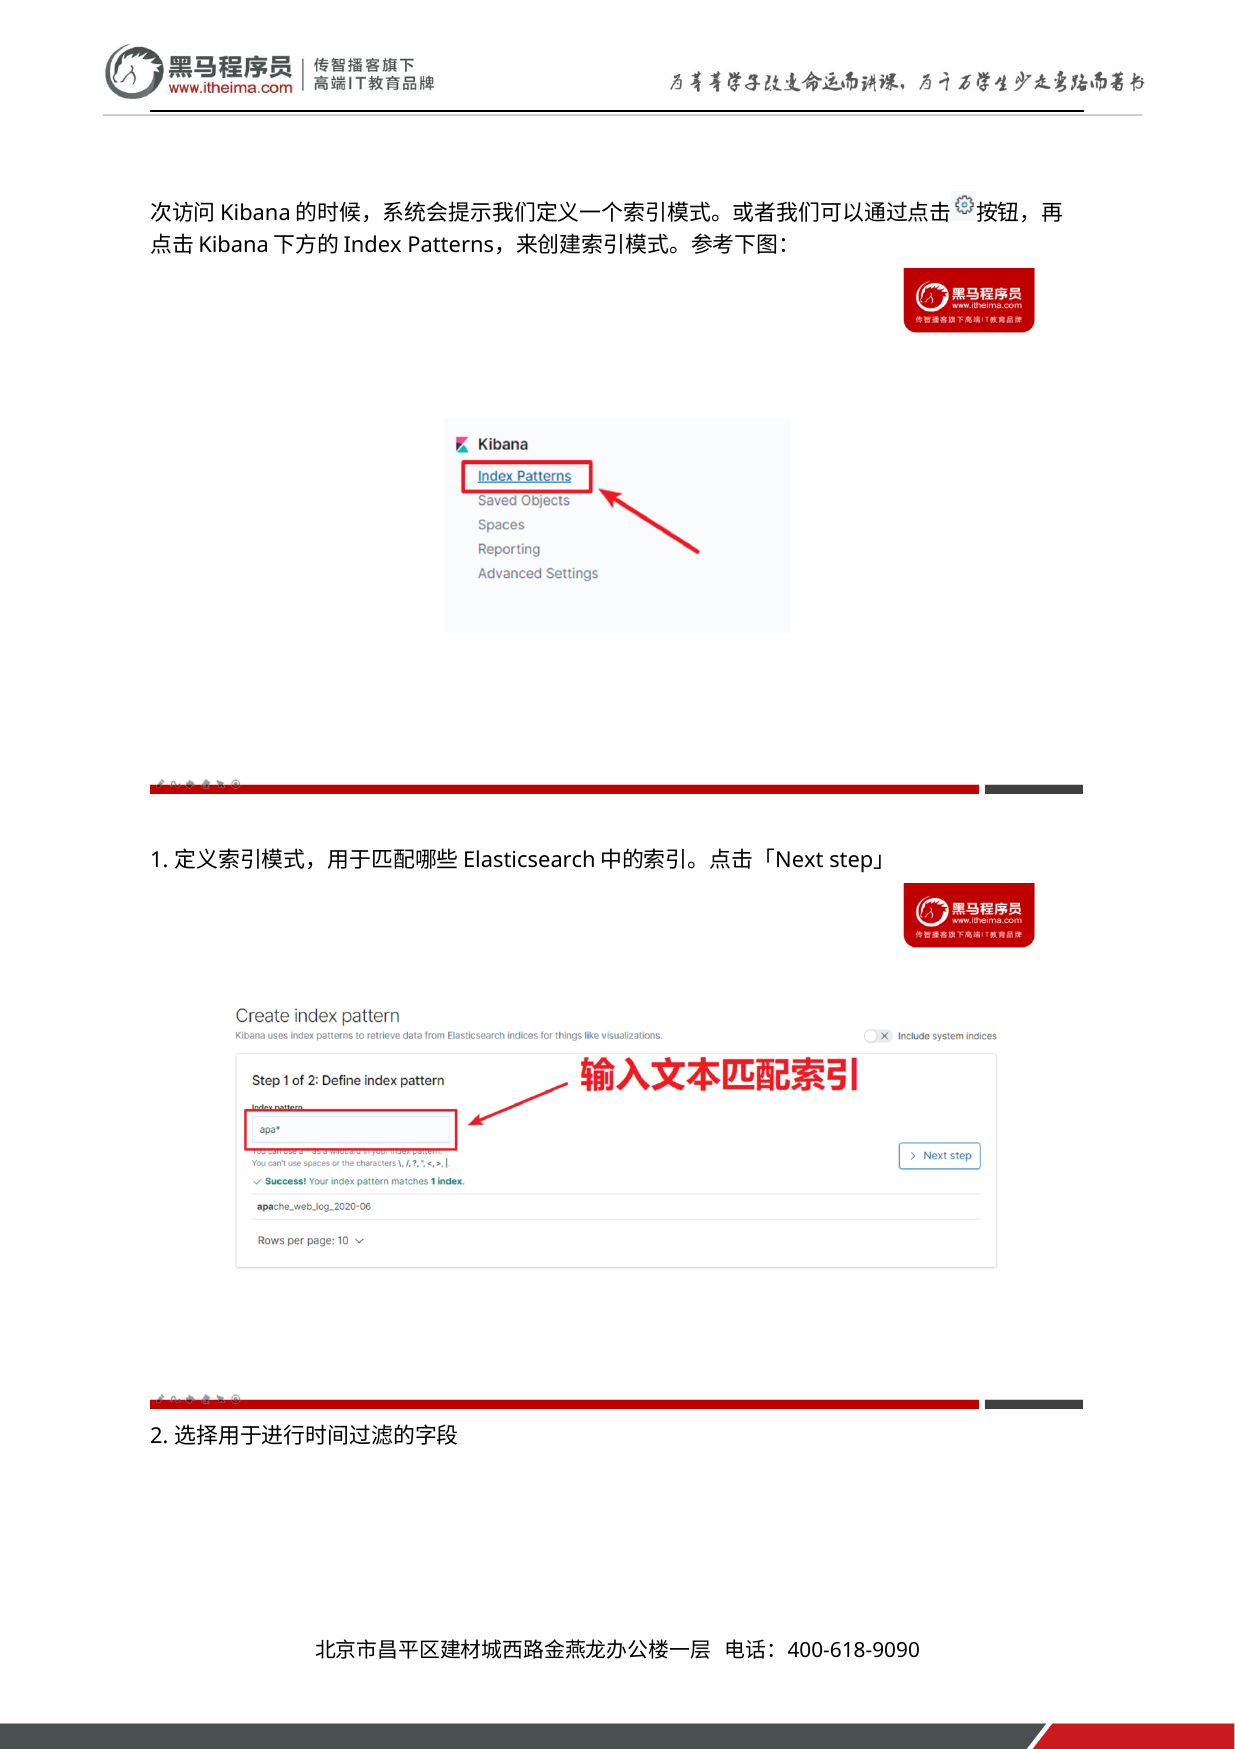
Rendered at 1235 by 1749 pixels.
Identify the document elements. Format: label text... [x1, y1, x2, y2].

picture [150, 883, 1083, 1409]
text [150, 192, 1084, 259]
picture [951, 191, 976, 221]
list 选择用于进行时间过滤的字段 [150, 1418, 1084, 1450]
picture [0, 0, 1235, 123]
picture [0, 1664, 1235, 1749]
list 定义索引模式，用于匹配哪些Elasticsearch中的索引。点击「Next step」 [150, 842, 1084, 874]
picture [150, 268, 1083, 794]
